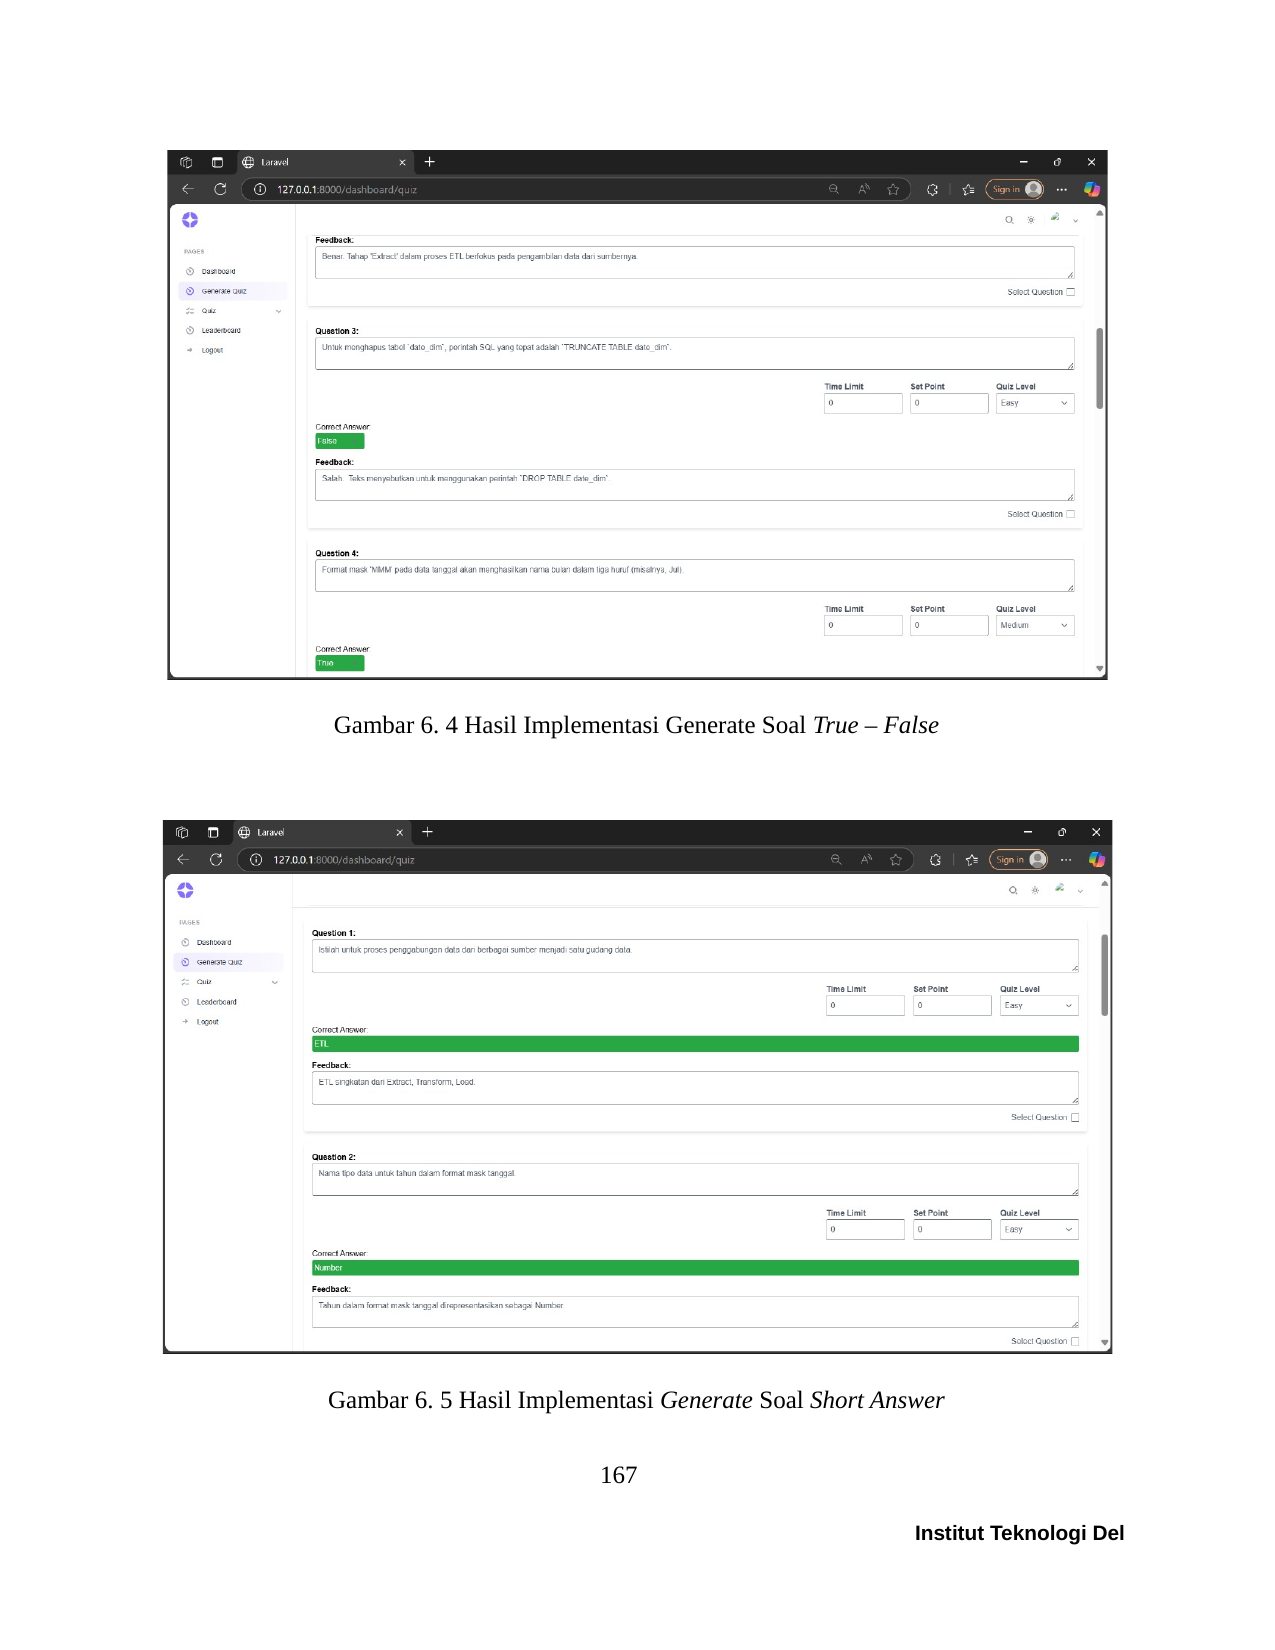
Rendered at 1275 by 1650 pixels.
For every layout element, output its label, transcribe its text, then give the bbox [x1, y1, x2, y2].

text Gambar 6. 5 Hasil Implementasi Generate Soal Short Answer [150, 1385, 1125, 1414]
text Gambar 6. 4 Hasil Implementasi Generate Soal True – False [150, 711, 1125, 739]
picture [162, 820, 1113, 1354]
picture [167, 150, 1108, 680]
